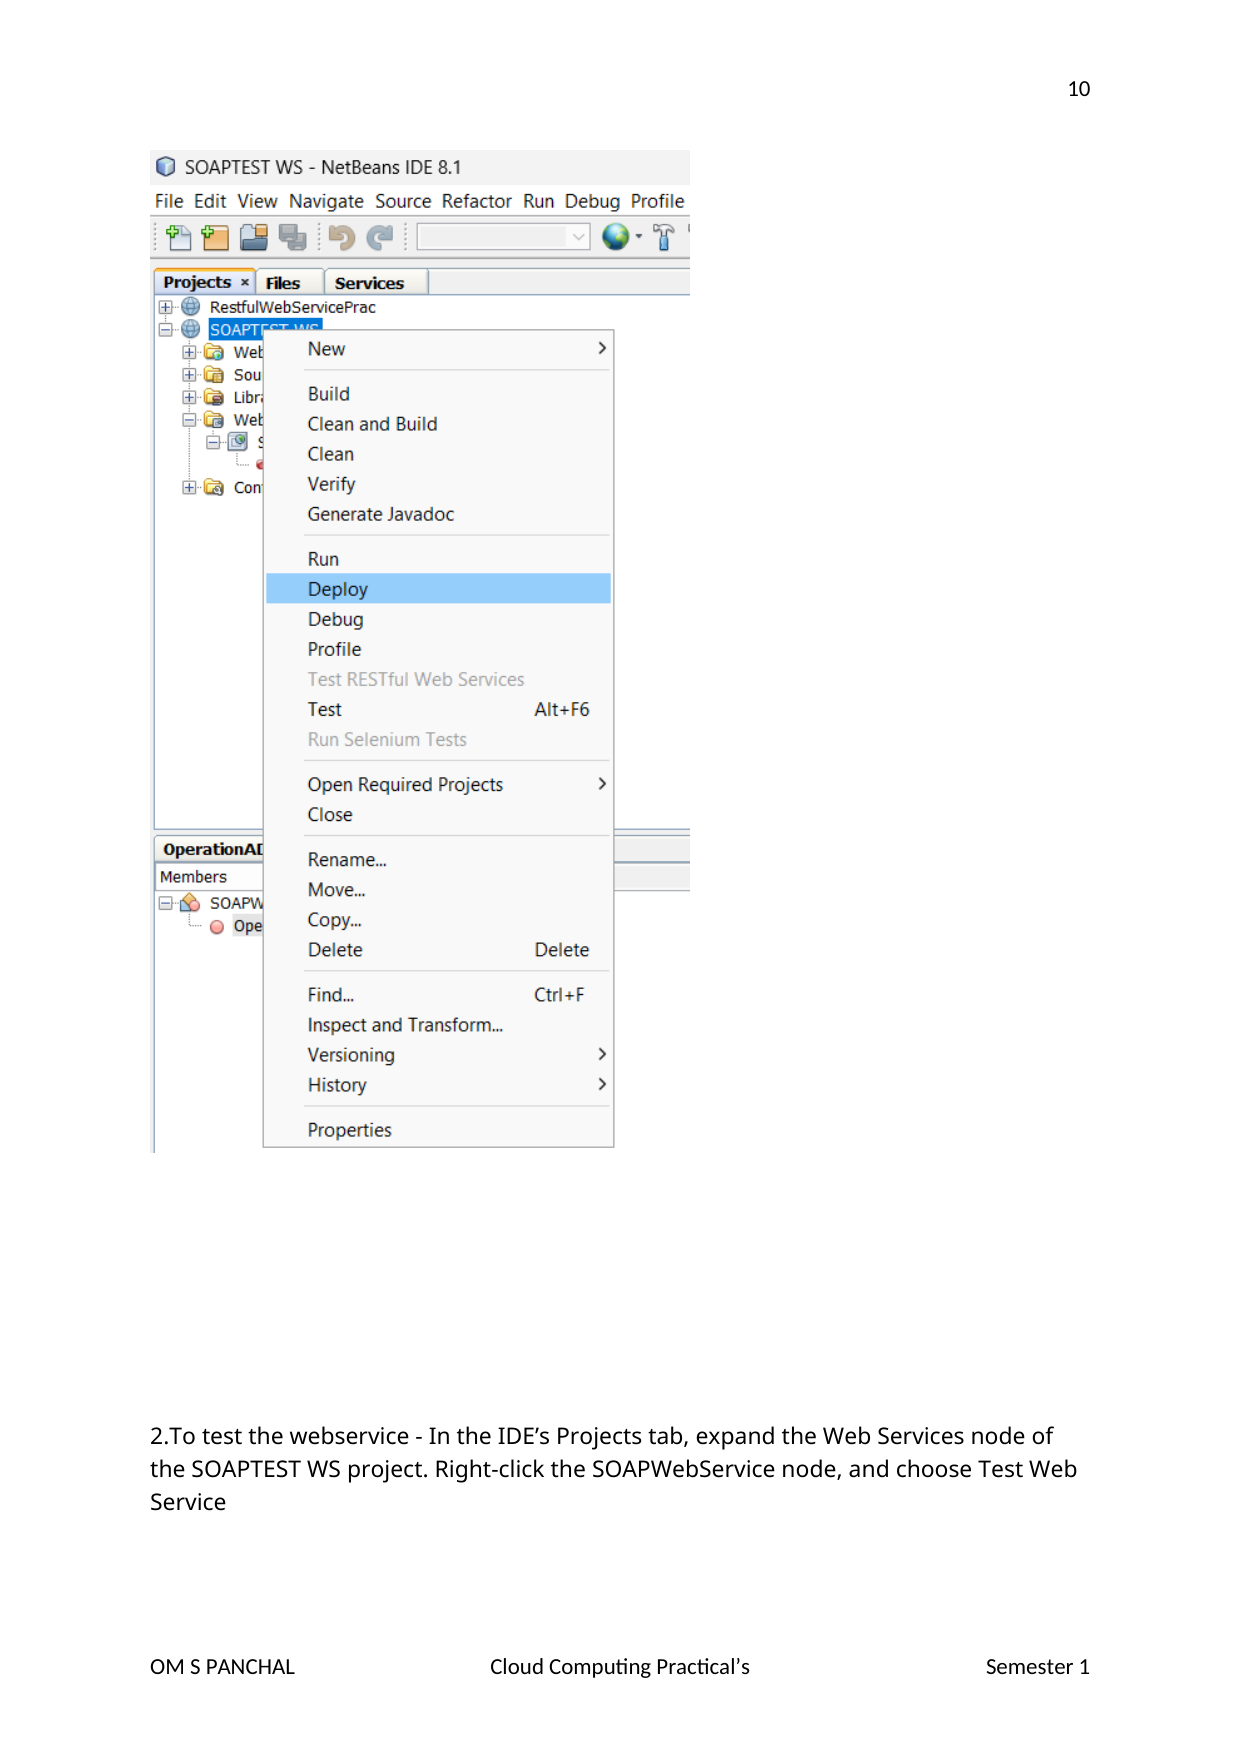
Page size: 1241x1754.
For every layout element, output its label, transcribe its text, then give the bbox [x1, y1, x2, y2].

picture [150, 150, 690, 1153]
text 2.To test the webservice - In the IDE’s Projects tab, expand the Web Services node of the SOAPTEST WS project. Right-click the SOAPWebService node, and choose Test Web Service [150, 1420, 1090, 1517]
